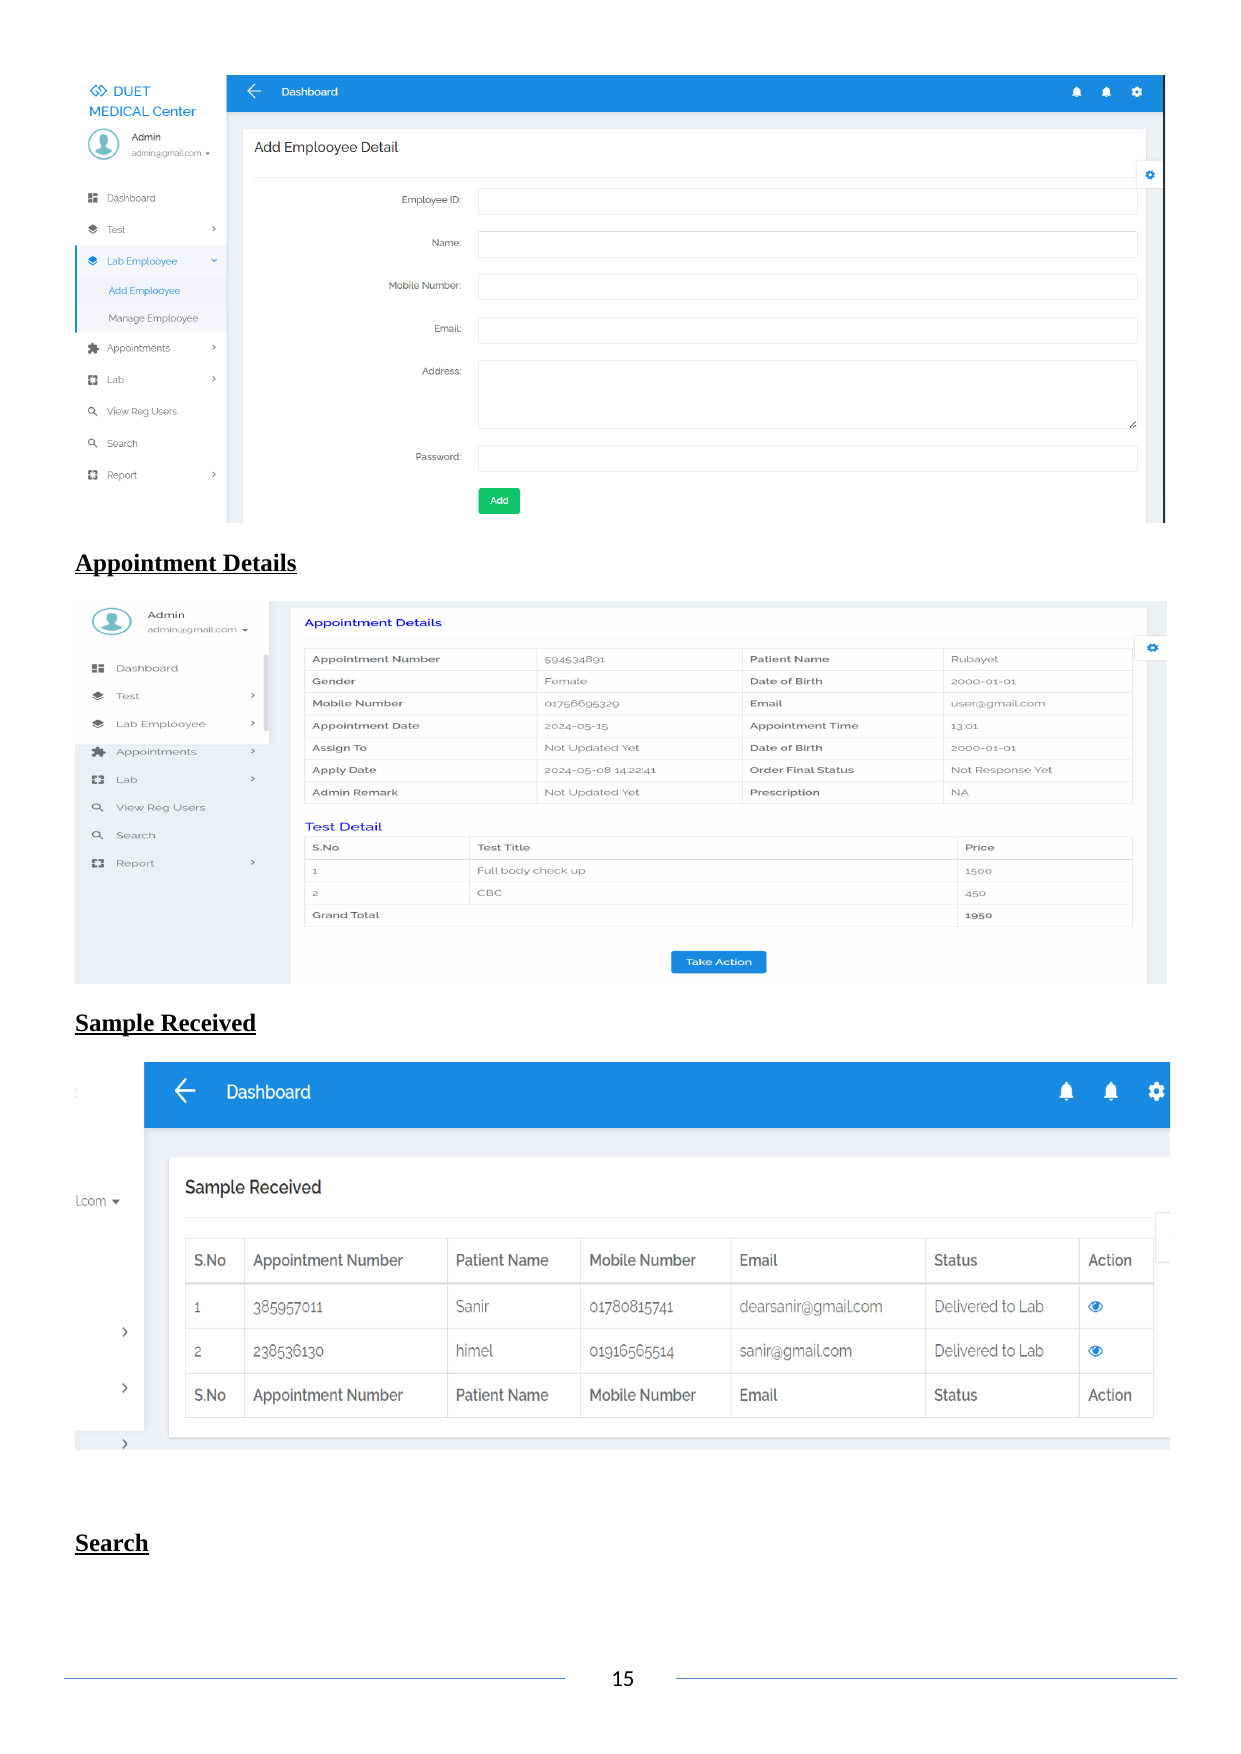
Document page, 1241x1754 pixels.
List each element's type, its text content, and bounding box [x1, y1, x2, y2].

text Sample Received [75, 1008, 1165, 1037]
picture [75, 75, 1166, 523]
text Appointment Details [75, 548, 1165, 577]
picture [75, 1062, 1171, 1450]
picture [75, 601, 1168, 984]
text Search [75, 1528, 1165, 1557]
